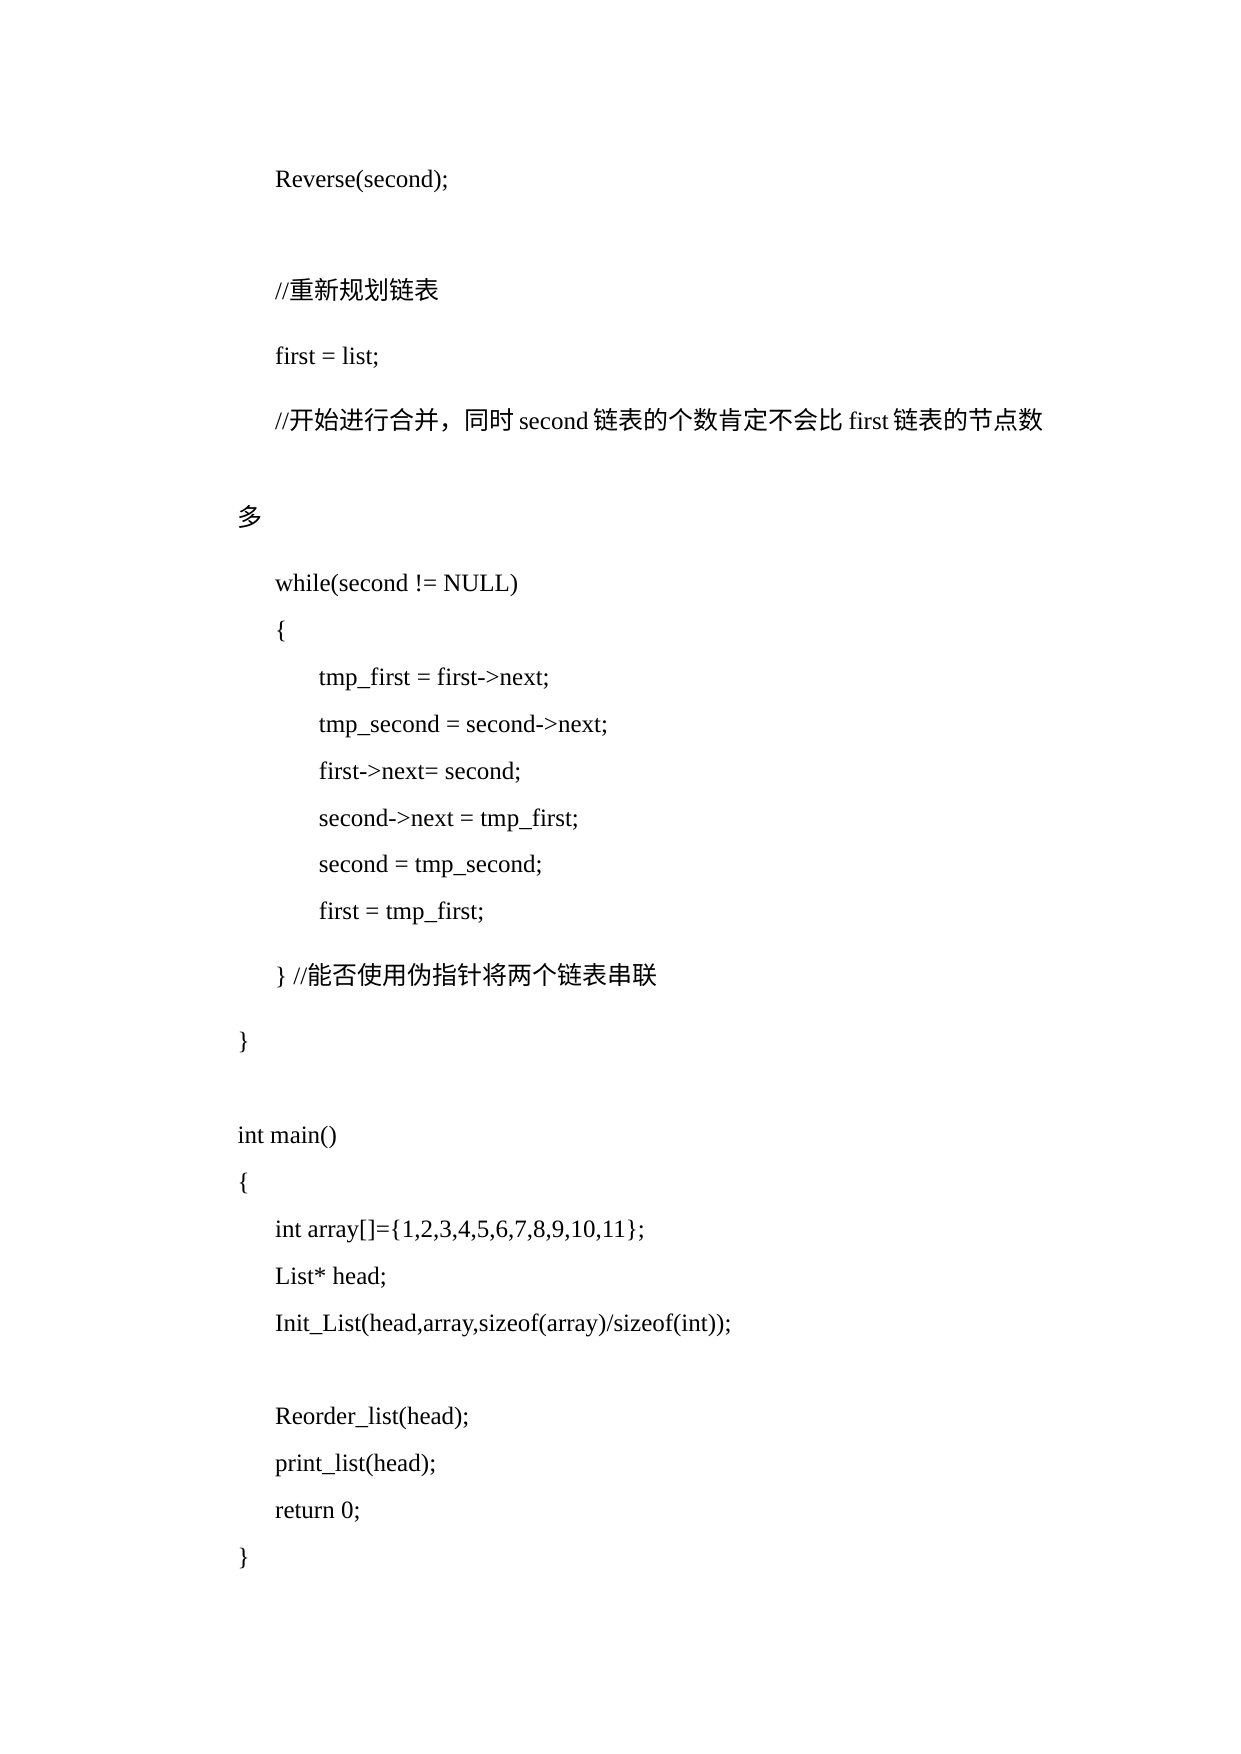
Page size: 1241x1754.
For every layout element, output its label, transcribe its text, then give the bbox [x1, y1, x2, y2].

text } //能否使用伪指针将两个链表串联 [237, 941, 1053, 1006]
text //开始进行合并，同时second链表的个数肯定不会比first链表的节点数多 [237, 386, 1053, 548]
text print_list(head); [237, 1446, 1053, 1479]
text return 0; [237, 1493, 1053, 1526]
text int main() [237, 1118, 1053, 1151]
text first->next= second; [237, 754, 1053, 786]
text List* head; [237, 1259, 1053, 1291]
text while(second != NULL) [237, 566, 1053, 599]
text tmp_second = second->next; [237, 707, 1053, 739]
text second->next = tmp_first; [237, 801, 1053, 833]
text //重新规划链表 [237, 256, 1053, 321]
text first = list; [237, 339, 1053, 371]
text } [237, 1540, 1053, 1573]
text second = tmp_second; [237, 848, 1053, 880]
text } [237, 1024, 1053, 1057]
text tmp_first = first->next; [237, 660, 1053, 693]
text { [237, 1165, 1053, 1198]
text { [237, 613, 1053, 646]
text int array[]={1,2,3,4,5,6,7,8,9,10,11}; [237, 1212, 1053, 1244]
text Reverse(second); [237, 162, 1053, 194]
text Reorder_list(head); [237, 1399, 1053, 1432]
text first = tmp_first; [237, 894, 1053, 927]
text Init_List(head,array,sizeof(array)/sizeof(int)); [237, 1306, 1053, 1338]
